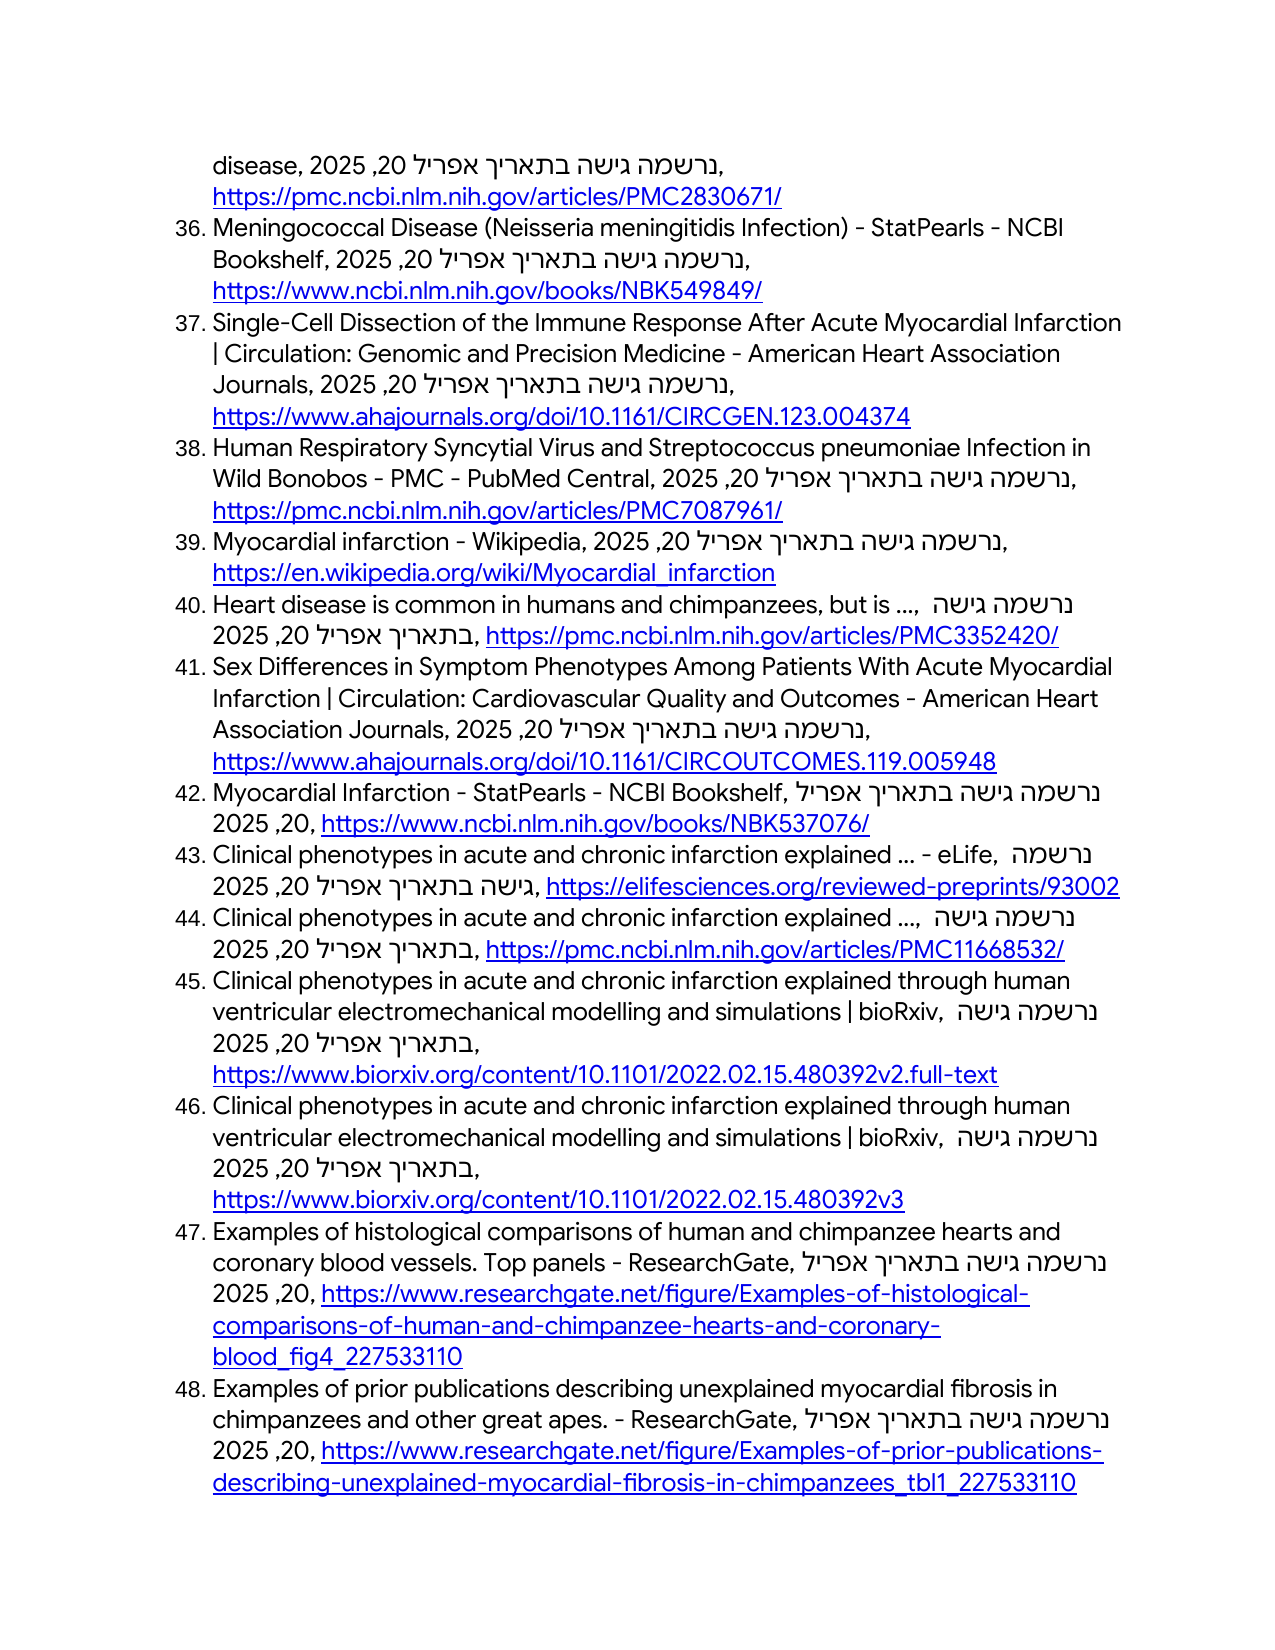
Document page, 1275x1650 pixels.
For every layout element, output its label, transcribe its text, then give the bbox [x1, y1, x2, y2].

list Clinical phenotypes in acute and chronic infarction explained ... - eLife, נרשמה גישה בתאריך אפריל 20, 2025, https://elifesciences.org/reviewed-preprints/93002 [175, 840, 1125, 902]
list Myocardial Infarction - StatPearls - NCBI Bookshelf, נרשמה גישה בתאריך אפריל 20, 2025, https://www.ncbi.nlm.nih.gov/books/NBK537076/ [175, 777, 1125, 840]
list Clinical phenotypes in acute and chronic infarction explained ..., נרשמה גישה בתאריך אפריל 20, 2025, https://pmc.ncbi.nlm.nih.gov/articles/PMC11668532/ [175, 902, 1125, 965]
list Myocardial infarction - Wikipedia, נרשמה גישה בתאריך אפריל 20, 2025, https://en.wikipedia.org/wiki/Myocardial_infarction [175, 526, 1125, 589]
list Sex Differences in Symptom Phenotypes Among Patients With Acute Myocardial Infarction | Circulation: Cardiovascular Quality and Outcomes - American Heart Association Journals, נרשמה גישה בתאריך אפריל 20, 2025, https://www.ahajournals.org/doi/10.1161/CIRCOUTCOMES.119.005948 [175, 652, 1125, 777]
list Heart disease is common in humans and chimpanzees, but is ..., נרשמה גישה בתאריך אפריל 20, 2025, https://pmc.ncbi.nlm.nih.gov/articles/PMC3352420/ [175, 589, 1125, 652]
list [175, 150, 1125, 213]
list Clinical phenotypes in acute and chronic infarction explained through human ventricular electromechanical modelling and simulations | bioRxiv, נרשמה גישה בתאריך אפריל 20, 2025, https://www.biorxiv.org/content/10.1101/2022.02.15.480392v2.full-text [175, 965, 1125, 1091]
list Clinical phenotypes in acute and chronic infarction explained through human ventricular electromechanical modelling and simulations | bioRxiv, נרשמה גישה בתאריך אפריל 20, 2025, https://www.biorxiv.org/content/10.1101/2022.02.15.480392v3 [175, 1091, 1125, 1216]
list Examples of prior publications describing unexplained myocardial fibrosis in chimpanzees and other great apes. - ResearchGate, נרשמה גישה בתאריך אפריל 20, 2025, https://www.researchgate.net/figure/Examples-of-prior-publications-describing-unexplained-myocardial-fibrosis-in-chimpanzees_tbl1_227533110 [175, 1373, 1125, 1498]
list Human Respiratory Syncytial Virus and Streptococcus pneumoniae Infection in Wild Bonobos - PMC - PubMed Central, נרשמה גישה בתאריך אפריל 20, 2025, https://pmc.ncbi.nlm.nih.gov/articles/PMC7087961/ [175, 432, 1125, 526]
list Single-Cell Dissection of the Immune Response After Acute Myocardial Infarction | Circulation: Genomic and Precision Medicine - American Heart Association Journals, נרשמה גישה בתאריך אפריל 20, 2025, https://www.ahajournals.org/doi/10.1161/CIRCGEN.123.004374 [175, 307, 1125, 432]
list Examples of histological comparisons of human and chimpanzee hearts and coronary blood vessels. Top panels - ResearchGate, נרשמה גישה בתאריך אפריל 20, 2025, https://www.researchgate.net/figure/Examples-of-histological-comparisons-of-human-and-chimpanzee-hearts-and-coronary-blood_fig4_227533110 [175, 1216, 1125, 1373]
list Meningococcal Disease (Neisseria meningitidis Infection) - StatPearls - NCBI Bookshelf, נרשמה גישה בתאריך אפריל 20, 2025, https://www.ncbi.nlm.nih.gov/books/NBK549849/ [175, 213, 1125, 307]
